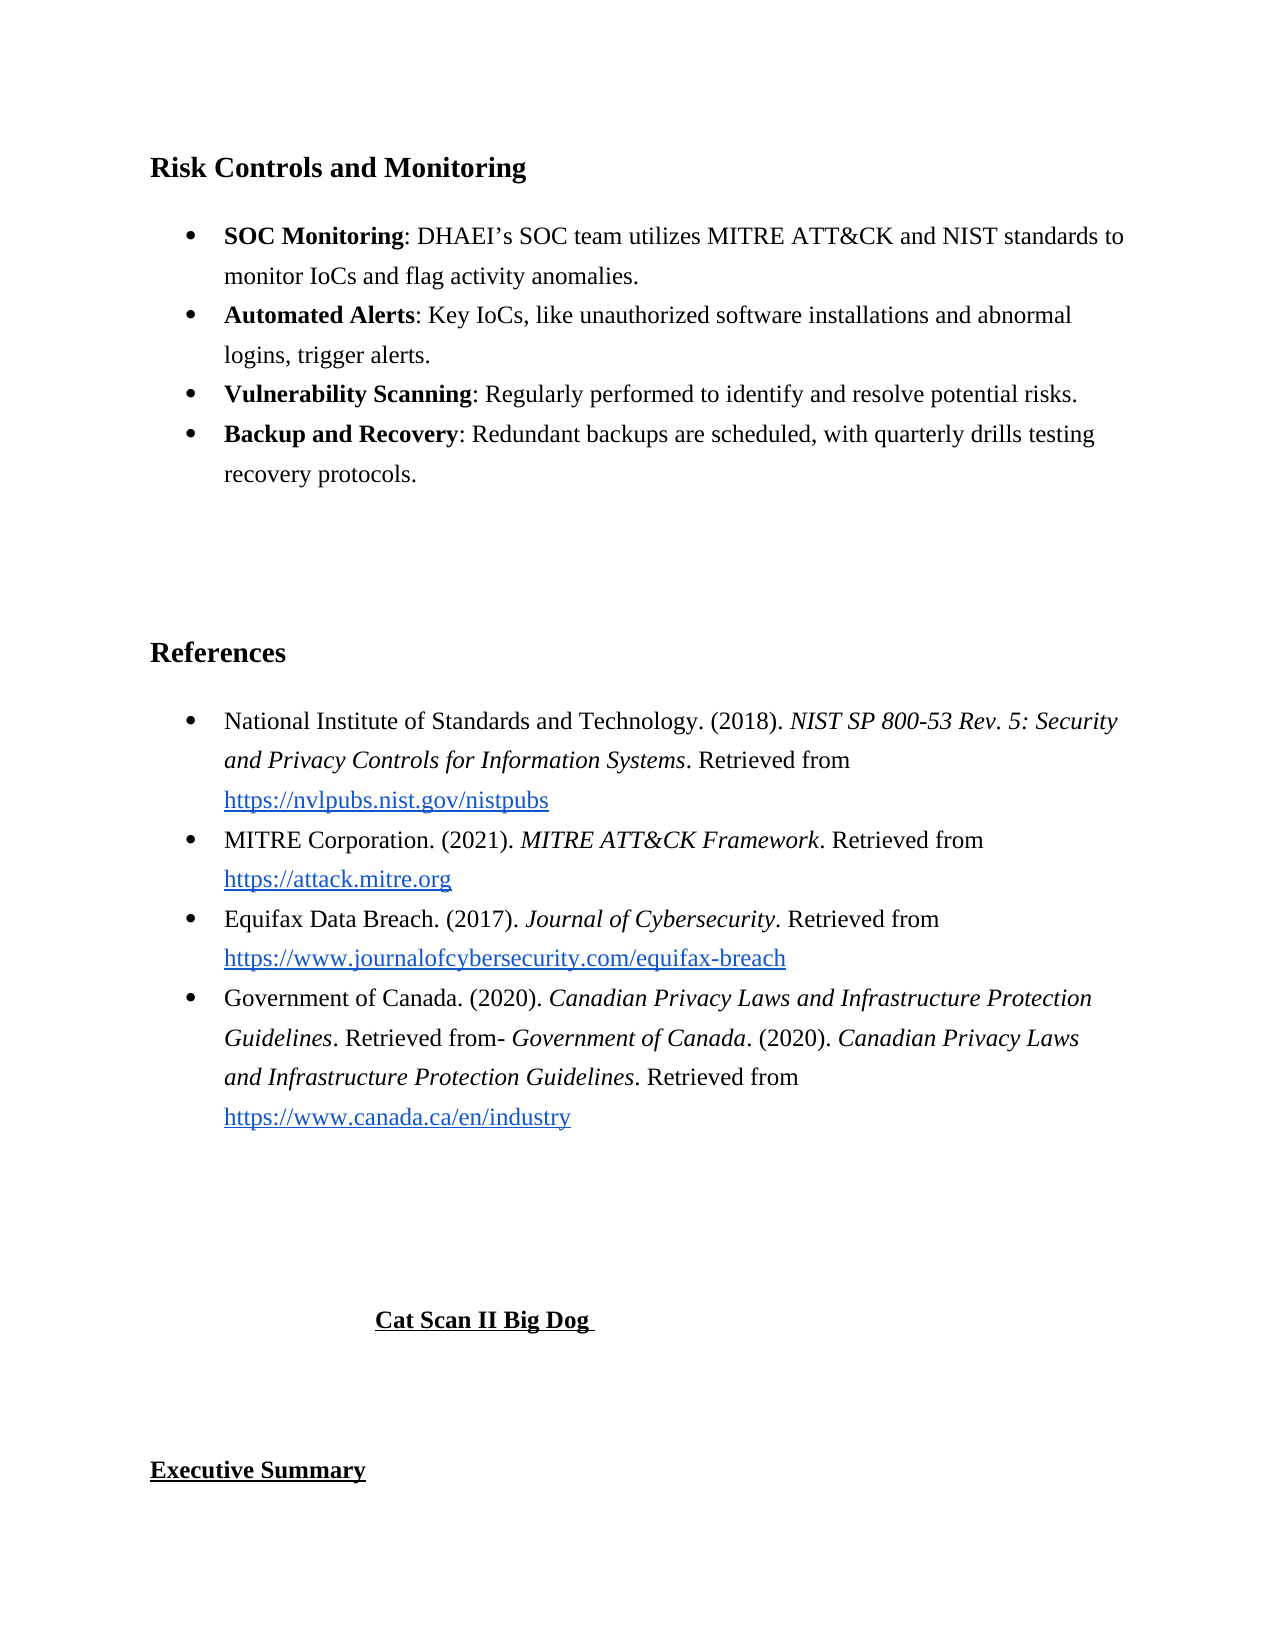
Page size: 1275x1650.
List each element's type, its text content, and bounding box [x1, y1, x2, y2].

list Government of Canada. (2020). Canadian Privacy Laws and Infrastructure Protection Guidelines. Retrieved from- Government of Canada. (2020). Canadian Privacy Laws and Infrastructure Protection Guidelines. Retrieved from https://www.canada.ca/en/industry [186, 983, 1125, 1131]
subtitle Risk Controls and Monitoring [150, 150, 1125, 183]
list Backup and Recovery: Redundant backups are scheduled, with quarterly drills testing recovery protocols. [186, 419, 1125, 487]
list National Institute of Standards and Technology. (2018). NIST SP 800-53 Rev. 5: Security and Privacy Controls for Information Systems. Retrieved from https://nvlpubs.nist.gov/nistpubs [186, 706, 1125, 814]
text Cat Scan II Big Dog [375, 1305, 1125, 1334]
text Executive Summary [150, 1455, 1125, 1484]
subtitle References [150, 635, 1125, 668]
list SOC Monitoring: DHAEI’s SOC team utilizes MITRE ATT&CK and NIST standards to monitor IoCs and flag activity anomalies. [186, 221, 1125, 289]
list Automated Alerts: Key IoCs, like unauthorized software installations and abnormal logins, trigger alerts. [186, 300, 1125, 369]
list Equifax Data Breach. (2017). Journal of Cybersecurity. Retrieved from https://www.journalofcybersecurity.com/equifax-breach [186, 904, 1125, 972]
list Vulnerability Scanning: Regularly performed to identify and resolve potential risks. [186, 379, 1125, 408]
list MITRE Corporation. (2021). MITRE ATT&CK Framework. Retrieved from https://attack.mitre.org [186, 825, 1125, 893]
